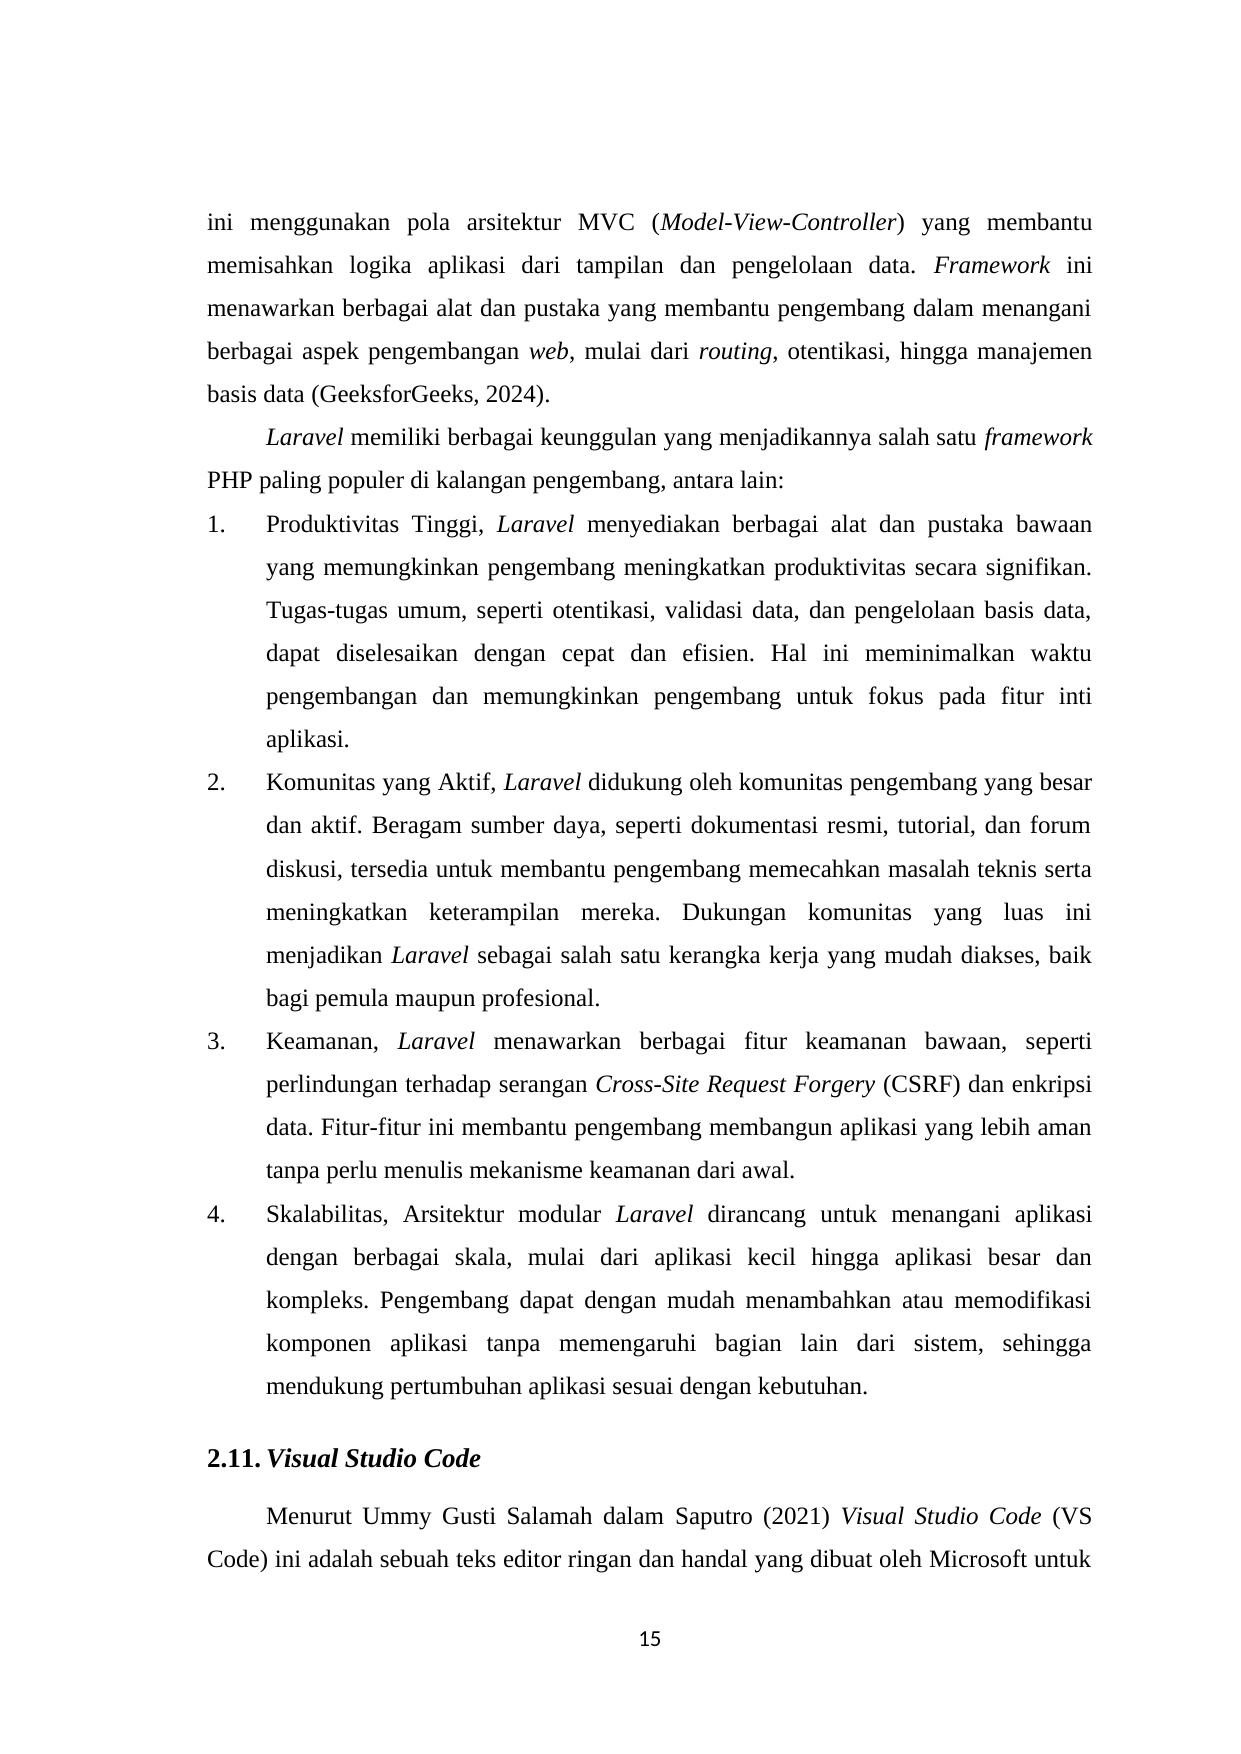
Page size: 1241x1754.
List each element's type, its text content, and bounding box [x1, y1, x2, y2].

list Keamanan, Laravel menawarkan berbagai fitur keamanan bawaan, seperti perlindungan terhadap serangan Cross-Site Request Forgery (CSRF) dan enkripsi data. Fitur-fitur ini membantu pengembang membangun aplikasi yang lebih aman tanpa perlu menulis mekanisme keamanan dari awal. [207, 1026, 1092, 1184]
text Laravel memiliki berbagai keunggulan yang menjadikannya salah satu framework PHP paling populer di kalangan pengembang, antara lain: [207, 422, 1092, 494]
list Produktivitas Tinggi, Laravel menyediakan berbagai alat dan pustaka bawaan yang memungkinkan pengembang meningkatkan produktivitas secara signifikan. Tugas-tugas umum, seperti otentikasi, validasi data, dan pengelolaan basis data, dapat diselesaikan dengan cepat dan efisien. Hal ini meminimalkan waktu pengembangan dan memungkinkan pengembang untuk fokus pada fitur inti aplikasi. [207, 509, 1092, 753]
list Komunitas yang Aktif, Laravel didukung oleh komunitas pengembang yang besar dan aktif. Beragam sumber daya, seperti dokumentasi resmi, tutorial, dan forum diskusi, tersedia untuk membantu pengembang memecahkan masalah teknis serta meningkatkan keterampilan mereka. Dukungan komunitas yang luas ini menjadikan Laravel sebagai salah satu kerangka kerja yang mudah diakses, baik bagi pemula maupun profesional. [207, 767, 1092, 1012]
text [207, 207, 1092, 408]
subtitle Visual Studio Code [207, 1442, 1092, 1473]
list Skalabilitas, Arsitektur modular Laravel dirancang untuk menangani aplikasi dengan berbagai skala, mulai dari aplikasi kecil hingga aplikasi besar dan kompleks. Pengembang dapat dengan mudah menambahkan atau memodifikasi komponen aplikasi tanpa memengaruhi bagian lain dari sistem, sehingga mendukung pertumbuhan aplikasi sesuai dengan kebutuhan. [207, 1199, 1092, 1400]
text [207, 1501, 1092, 1573]
